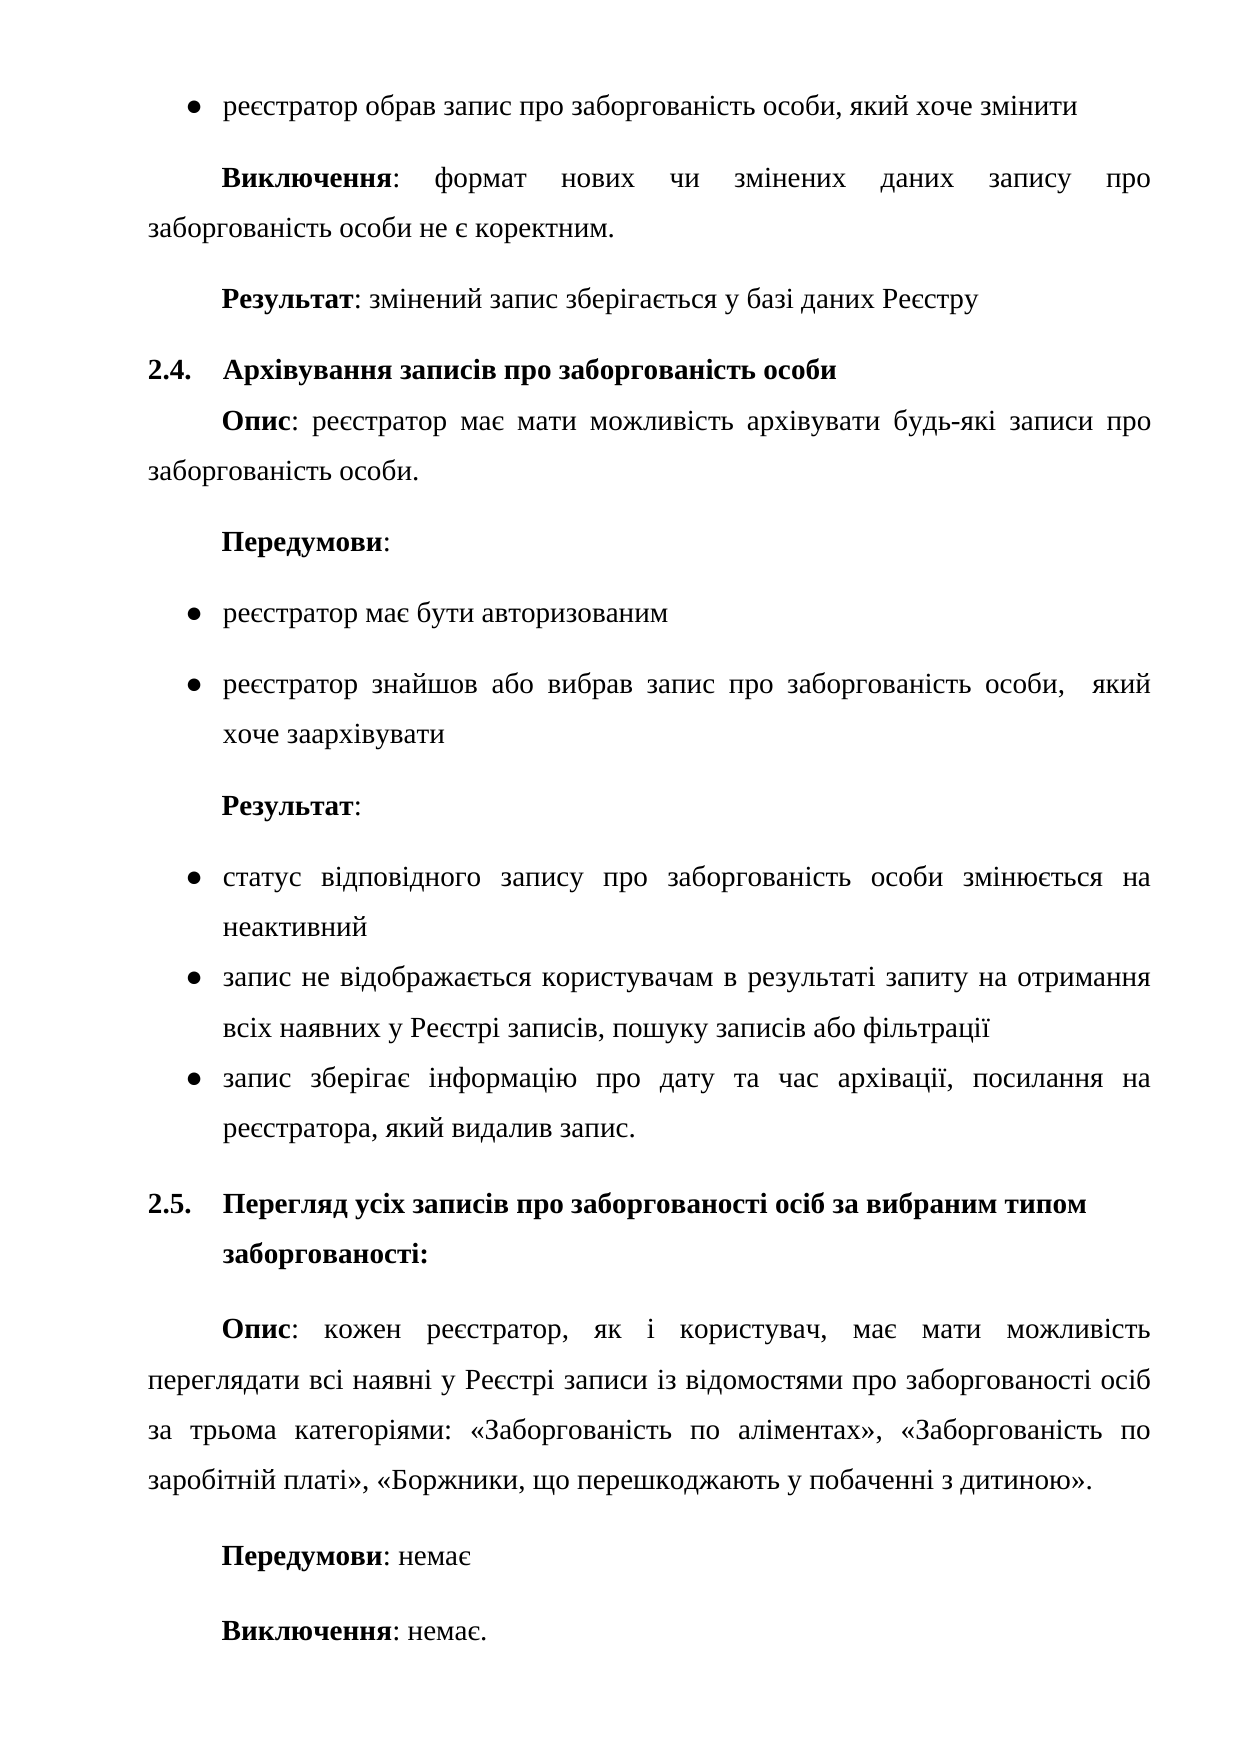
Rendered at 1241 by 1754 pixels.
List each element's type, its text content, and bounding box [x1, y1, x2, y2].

text Результат: [148, 788, 1152, 821]
text Опис: реєстратор має мати можливість архівувати будь-які записи про заборгованість особи. [148, 403, 1152, 486]
text Виключення: формат нових чи змінених даних запису про заборгованість особи не є коректним. [148, 160, 1152, 243]
list реєстратор знайшов або вибрав запис про заборгованість особи, який хоче заархівувати [185, 666, 1152, 750]
list реєстратор має бути авторизованим [185, 595, 1152, 629]
list запис зберігає інформацію про дату та час архівації, посилання на реєстратора, який видалив запис. [185, 1060, 1152, 1144]
text Опис: кожен реєстратор, як і користувач, має мати можливість переглядати всі наявні у Реєстрі записи із відомостями про заборгованості осіб за трьома категоріями: «Заборгованість по аліментах», «Заборгованість по заробітній платі», «Боржники, що перешкоджають у побаченні з дитиною». [148, 1311, 1152, 1496]
list реєстратор обрав запис про заборгованість особи, який хоче змінити [185, 88, 1152, 122]
list статус відповідного запису про заборгованість особи змінюється на неактивний [185, 859, 1152, 943]
list Перегляд усіх записів про заборгованості осіб за вибраним типом заборгованості: [148, 1186, 1152, 1270]
text Передумови: [148, 524, 1152, 558]
text Передумови: немає [148, 1538, 1152, 1571]
list запис не відображається користувачам в результаті запиту на отримання всіх наявних у Реєстрі записів, пошуку записів або фільтрації [185, 959, 1152, 1043]
text Виключення: немає. [148, 1613, 1152, 1647]
list Архівування записів про заборгованість особи [148, 352, 1152, 386]
text Результат: змінений запис зберігається у базі даних Реєстру [148, 281, 1152, 315]
